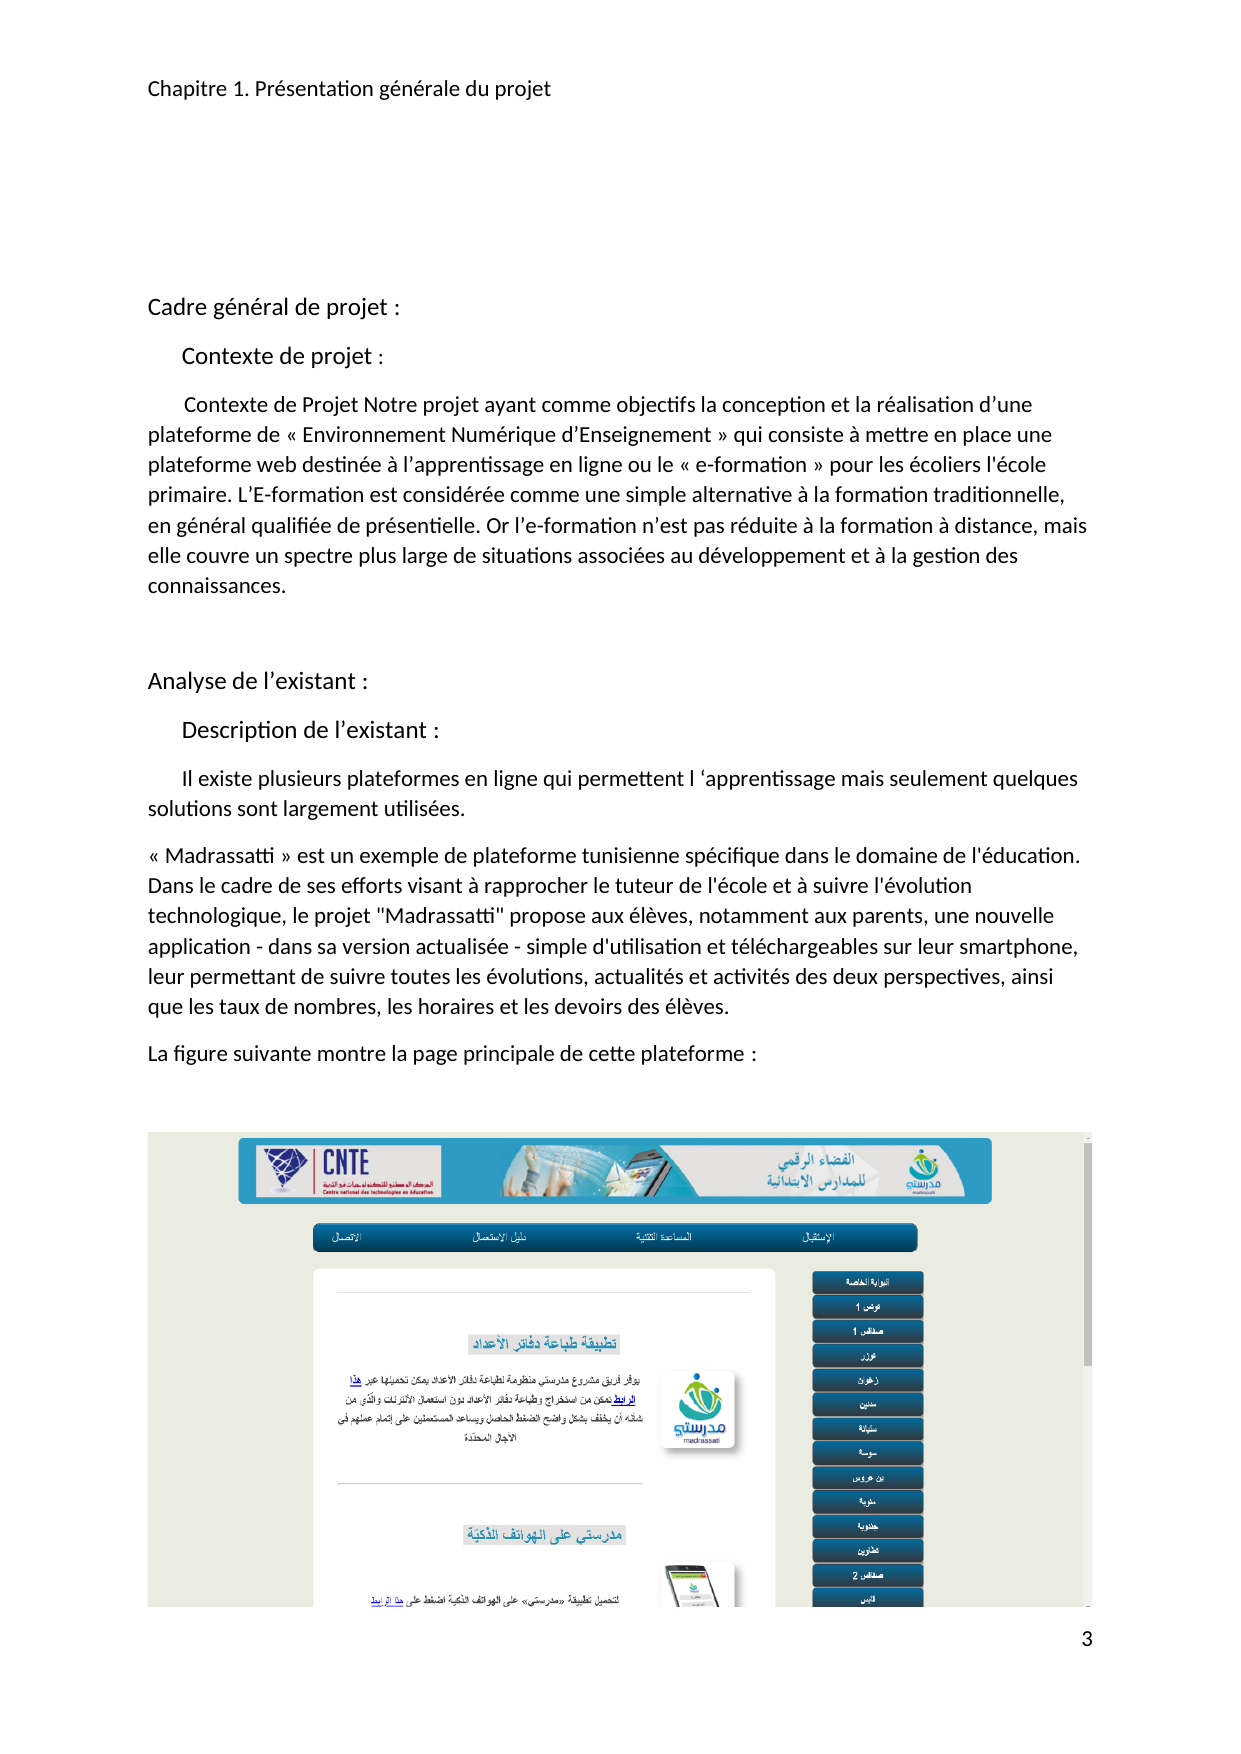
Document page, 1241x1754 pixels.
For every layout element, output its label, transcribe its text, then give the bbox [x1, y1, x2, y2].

text Contexte de projet : [148, 340, 1092, 371]
text Cadre général de projet : [148, 291, 1092, 321]
text Il existe plusieurs plateformes en ligne qui permettent l ‘apprentissage mais seulement quelques solutions sont largement utilisées. [148, 764, 1092, 822]
text La figure suivante montre la page principale de cette plateforme : [148, 1039, 1092, 1067]
text Contexte de Projet Notre projet ayant comme objectifs la conception et la réalisation d’une plateforme de « Environnement Numérique d’Enseignement » qui consiste à mettre en place une plateforme web destinée à l’apprentissage en ligne ou le « e-formation » pour les écoliers l'école primaire. L’E-formation est considérée comme une simple alternative à la formation traditionnelle, en général qualifiée de présentielle. Or l’e-formation n’est pas réduite à la formation à distance, mais elle couvre un spectre plus large de situations associées au développement et à la gestion des connaissances. [148, 390, 1092, 599]
text Analyse de l’existant : [148, 665, 1092, 696]
text Description de l’existant : [148, 714, 1092, 745]
text « Madrassatti » est un exemple de plateforme tunisienne spécifique dans le domaine de l'éducation. Dans le cadre de ses efforts visant à rapprocher le tuteur de l'école et à suivre l'évolution technologique, le projet "Madrassatti" propose aux élèves, notamment aux parents, une nouvelle application - dans sa version actualisée - simple d'utilisation et téléchargeables sur leur smartphone, leur permettant de suivre toutes les évolutions, actualités et activités des deux perspectives, ainsi que les taux de nombres, les horaires et les devoirs des élèves. [148, 841, 1092, 1020]
picture [147, 1132, 1093, 1607]
